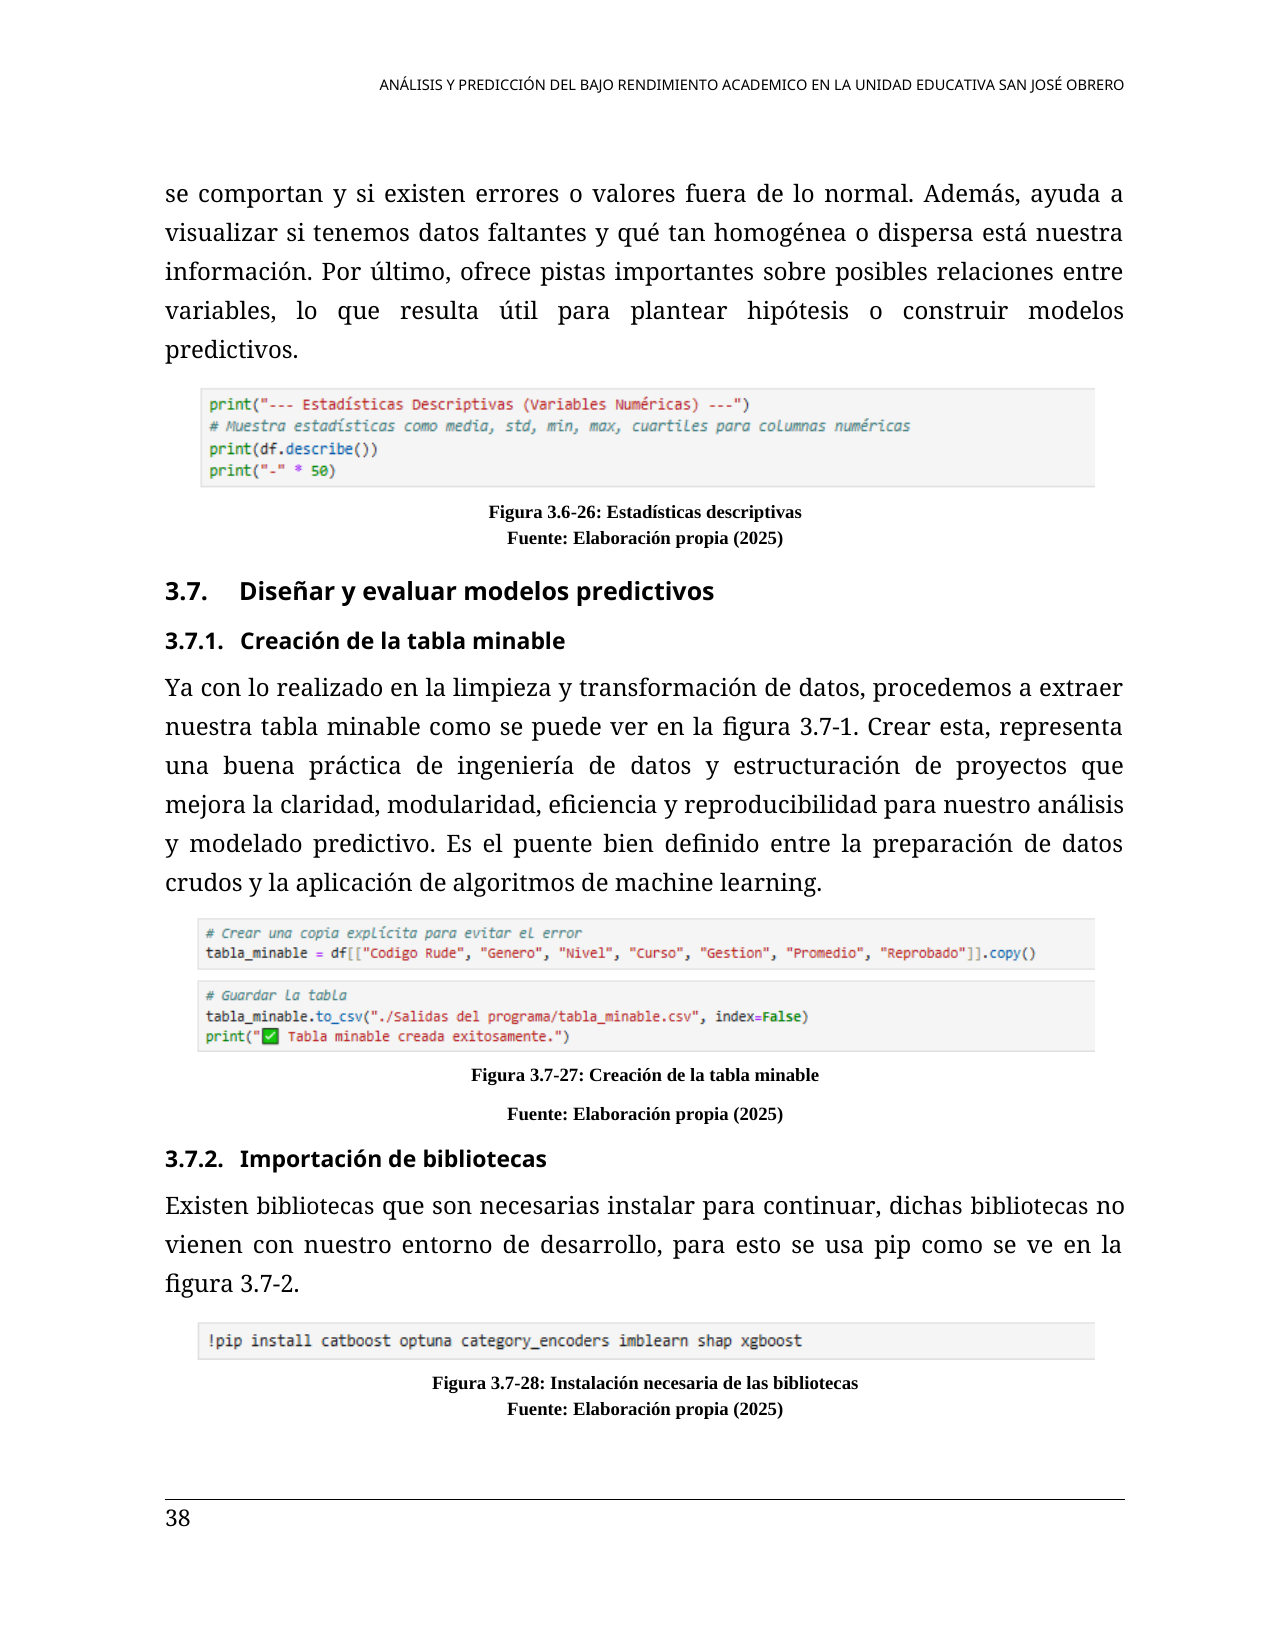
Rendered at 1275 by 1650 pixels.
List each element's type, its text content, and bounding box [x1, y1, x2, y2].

text Fuente: Elaboración propia (2025) [165, 527, 1125, 548]
text Existen bibliotecas que son necesarias instalar para continuar, dichas bibliotecas no vienen con nuestro entorno de desarrollo, para esto se usa pip como se ve en la figura 3.7-2. [165, 1189, 1125, 1299]
text Fuente: Elaboración propia (2025) [165, 1102, 1125, 1124]
text Ya con lo realizado en la limpieza y transformación de datos, procedemos a extraer nuestra tabla minable como se puede ver en la figura 3.7-1. Crear esta, representa una buena práctica de ingeniería de datos y estructuración de proyectos que mejora la claridad, modularidad, eficiencia y reproducibilidad para nuestro análisis y modelado predictivo. Es el puente bien definido entre la preparación de datos crudos y la aplicación de algoritmos de machine learning. [165, 671, 1125, 899]
subtitle Diseñar y evaluar modelos predictivos [165, 573, 1125, 607]
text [165, 177, 1125, 366]
subtitle Creación de la tabla minable [165, 625, 1125, 656]
subtitle Importación de bibliotecas [165, 1143, 1125, 1174]
picture [195, 384, 1095, 489]
text Fuente: Elaboración propia (2025) [165, 1398, 1125, 1419]
picture [195, 917, 1095, 1052]
picture [195, 1318, 1095, 1360]
